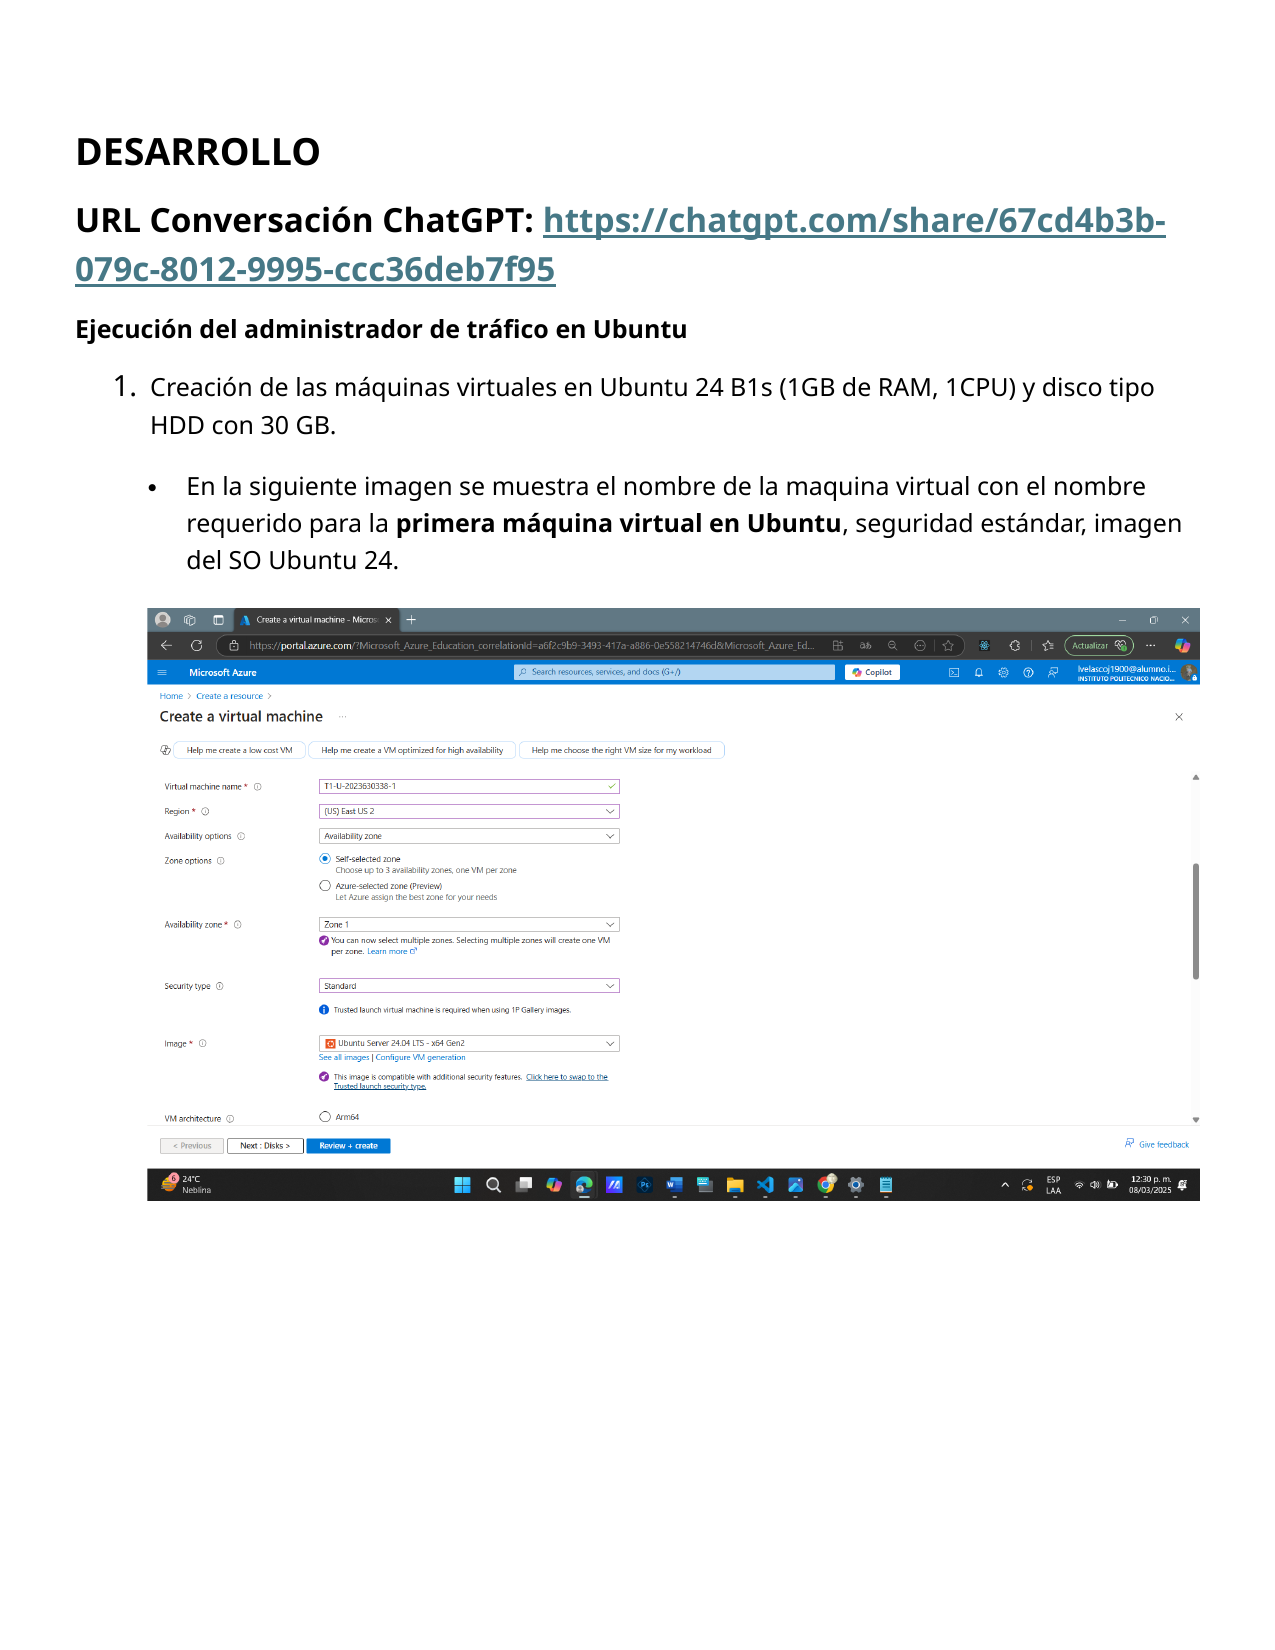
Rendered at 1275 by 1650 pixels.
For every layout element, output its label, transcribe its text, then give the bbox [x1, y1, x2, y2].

text Ejecución del administrador de tráfico en Ubuntu [75, 312, 1200, 346]
picture [147, 608, 1200, 1201]
text URL Conversación ChatGPT: https://chatgpt.com/share/67cd4b3b-079c-8012-9995-ccc36deb7f95 [75, 197, 1200, 292]
list En la siguiente imagen se muestra el nombre de la maquina virtual con el nombre requerido para la primera máquina virtual en Ubuntu, seguridad estándar, imagen del SO Ubuntu 24. [149, 469, 1200, 576]
list Creación de las máquinas virtuales en Ubuntu 24 B1s (1GB de RAM, 1CPU) y disco tipo HDD con 30 GB. [112, 365, 1200, 442]
text DESARROLLO [75, 125, 1200, 176]
